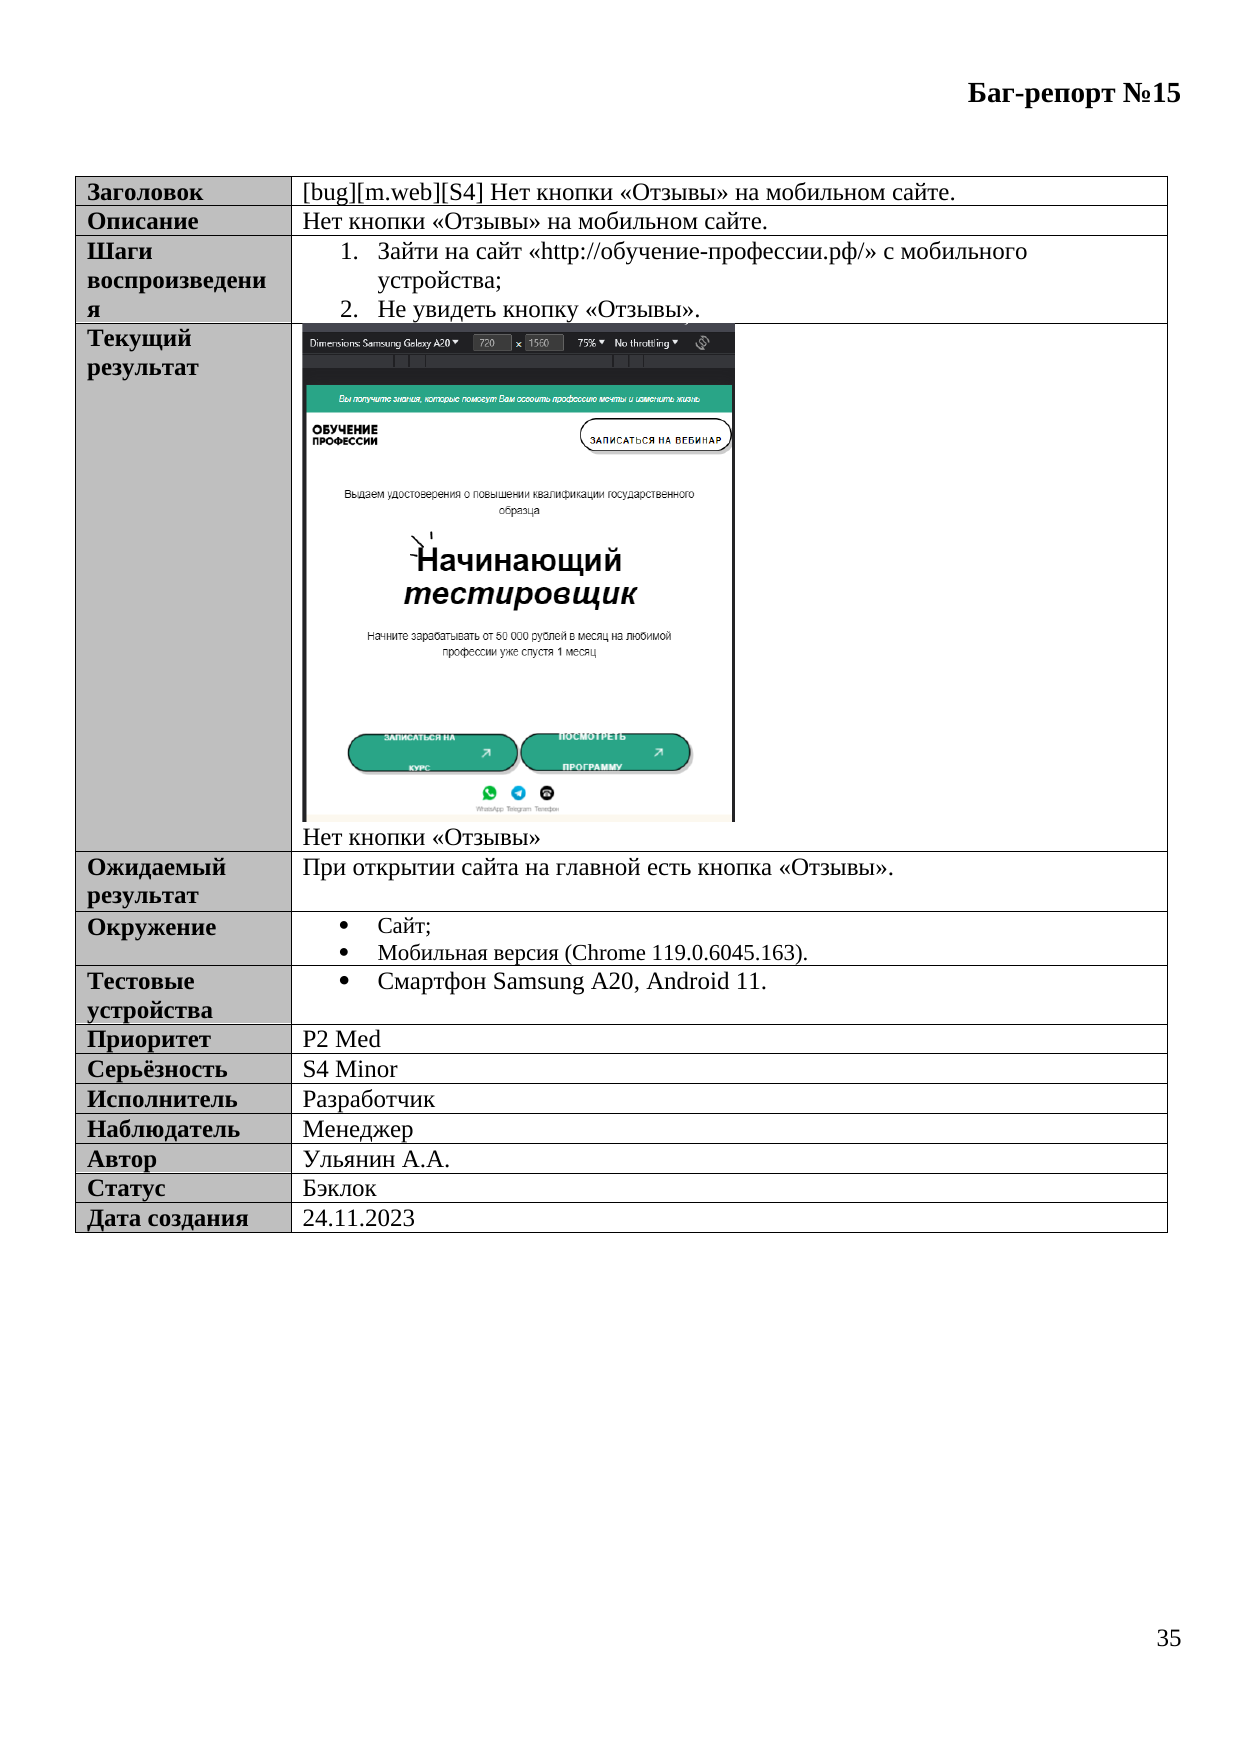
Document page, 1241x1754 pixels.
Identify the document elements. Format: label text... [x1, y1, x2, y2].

table_cell Зайти на сайт «http://обучение-профессии.рф/» с мобильного устройства; Не увидеть кнопку «Отзывы». [292, 236, 1167, 322]
table_cell Ожидаемый результат [76, 852, 291, 911]
table_cell Окружение [76, 912, 291, 965]
table_cell 24.11.2023 [292, 1203, 1167, 1232]
table_cell P2 Med [292, 1025, 1167, 1053]
table_cell Описание [76, 206, 291, 235]
table_cell Смартфон Samsung A20, Android 11. [292, 966, 1167, 1023]
table_cell Дата создания [76, 1203, 291, 1232]
picture [302, 323, 735, 822]
table_cell Наблюдатель [76, 1114, 291, 1143]
text Баг-репорт №15 [75, 75, 1181, 108]
table_cell Нет кнопки «Отзывы» на мобильном сайте. [292, 206, 1167, 235]
table_cell Исполнитель [76, 1084, 291, 1113]
table_cell При открытии сайта на главной есть кнопка «Отзывы». [292, 852, 1167, 911]
table_header [bug][m.web][S4] Нет кнопки «Отзывы» на мобильном сайте. [292, 177, 1167, 205]
table_cell Статус [76, 1174, 291, 1202]
table_header Заголовок [76, 177, 291, 205]
table_cell Сайт; Мобильная версия (Chrome 119.0.6045.163). [292, 912, 1167, 965]
table_cell Автор [76, 1144, 291, 1172]
table_cell Текущий результат [76, 324, 291, 851]
table_cell S4 Minor [292, 1054, 1167, 1083]
table_cell Шаги воспроизведения [76, 236, 291, 322]
table_cell Тестовые устройства [76, 966, 291, 1023]
table_cell Бэклок [292, 1174, 1167, 1202]
table_cell Менеджер [292, 1114, 1167, 1143]
table_cell Разработчик [292, 1084, 1167, 1113]
table_cell Серьёзность [76, 1054, 291, 1083]
table_cell Нет кнопки «Отзывы» [292, 324, 1167, 851]
table_cell Ульянин А.А. [292, 1144, 1167, 1172]
table_cell Приоритет [76, 1025, 291, 1053]
